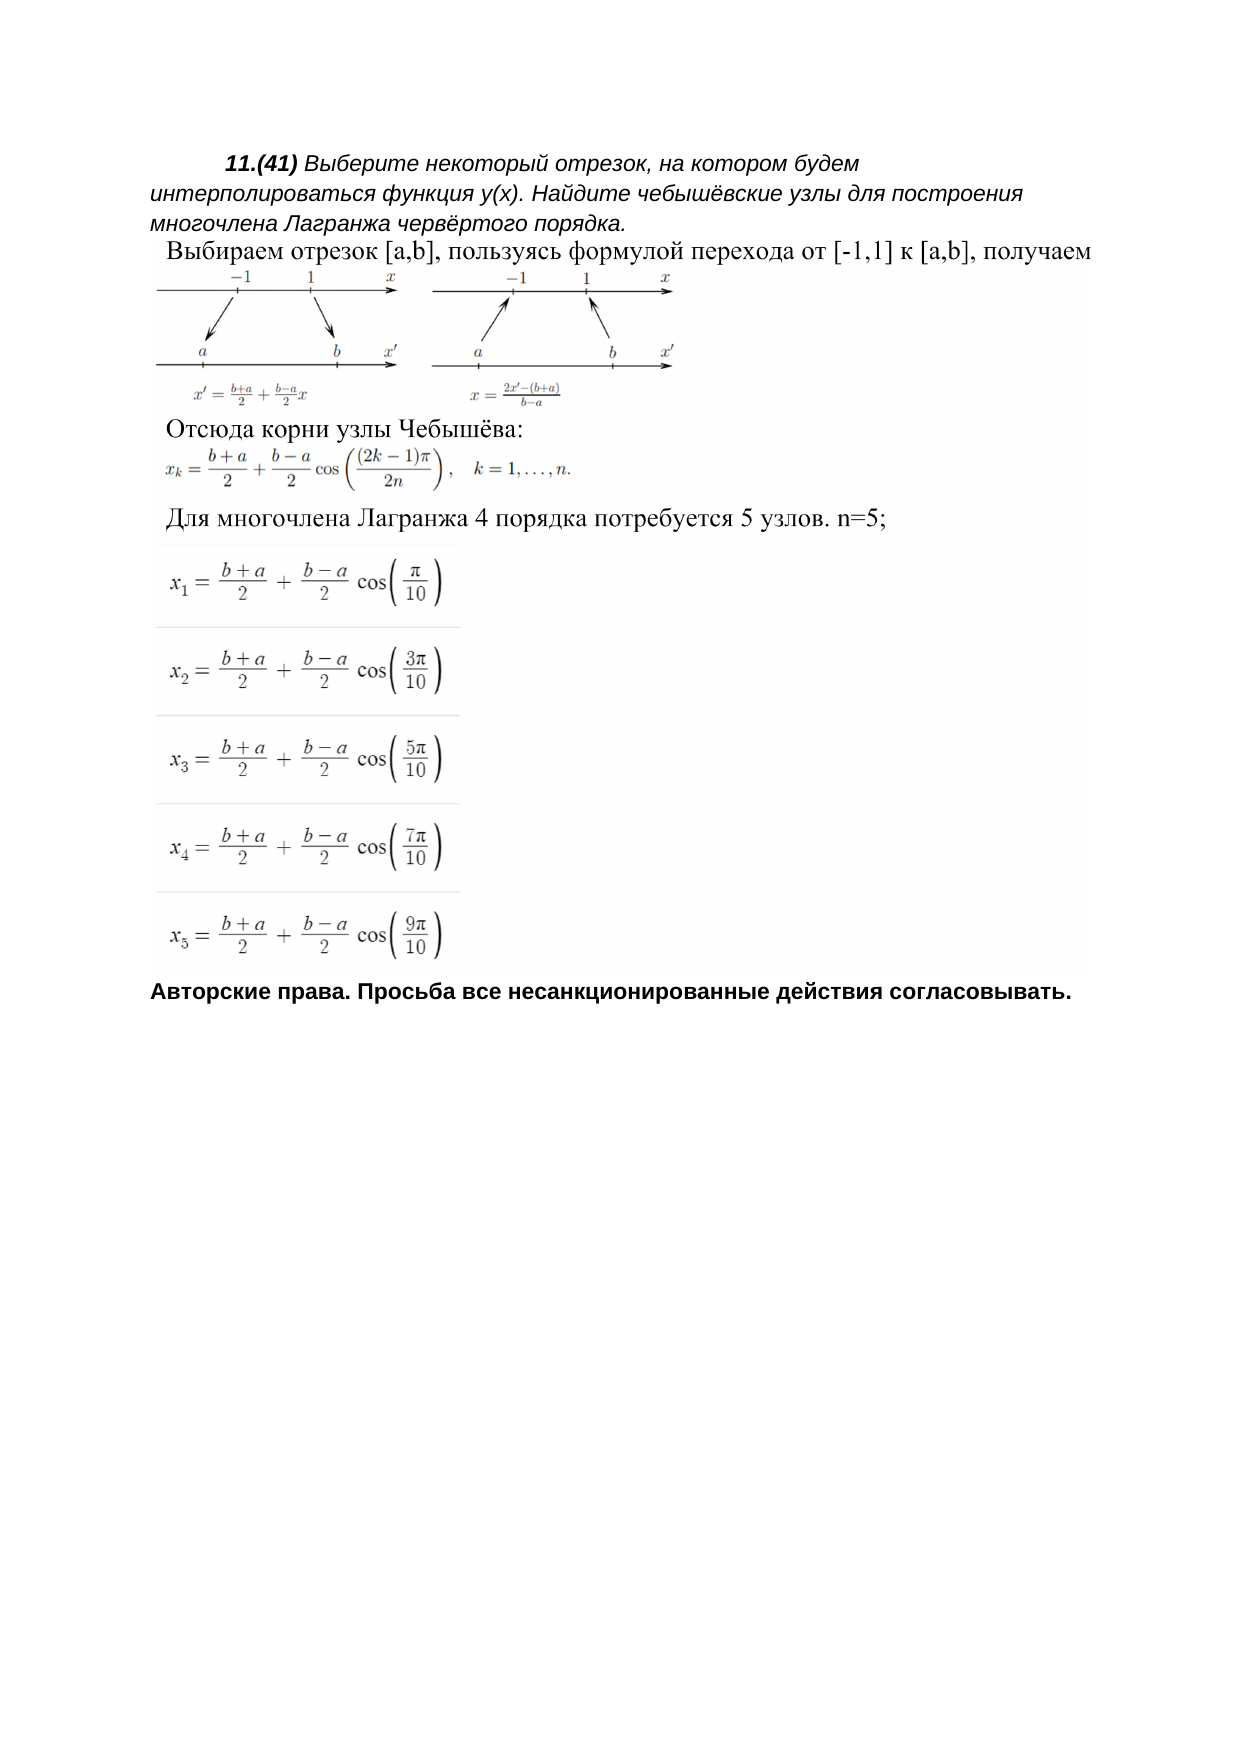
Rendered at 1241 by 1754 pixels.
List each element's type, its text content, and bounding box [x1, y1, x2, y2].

text Авторские права. Просьба все несанкционированные действия согласовывать. [150, 978, 1090, 1004]
subtitle 11.(41) Выберите некоторый отрезок, на котором будем интерполироваться функция y(x). Найдите чебышёвские узлы для построения многочлена Лагранжа червёртого порядка. [150, 150, 1090, 237]
picture [150, 240, 1091, 974]
